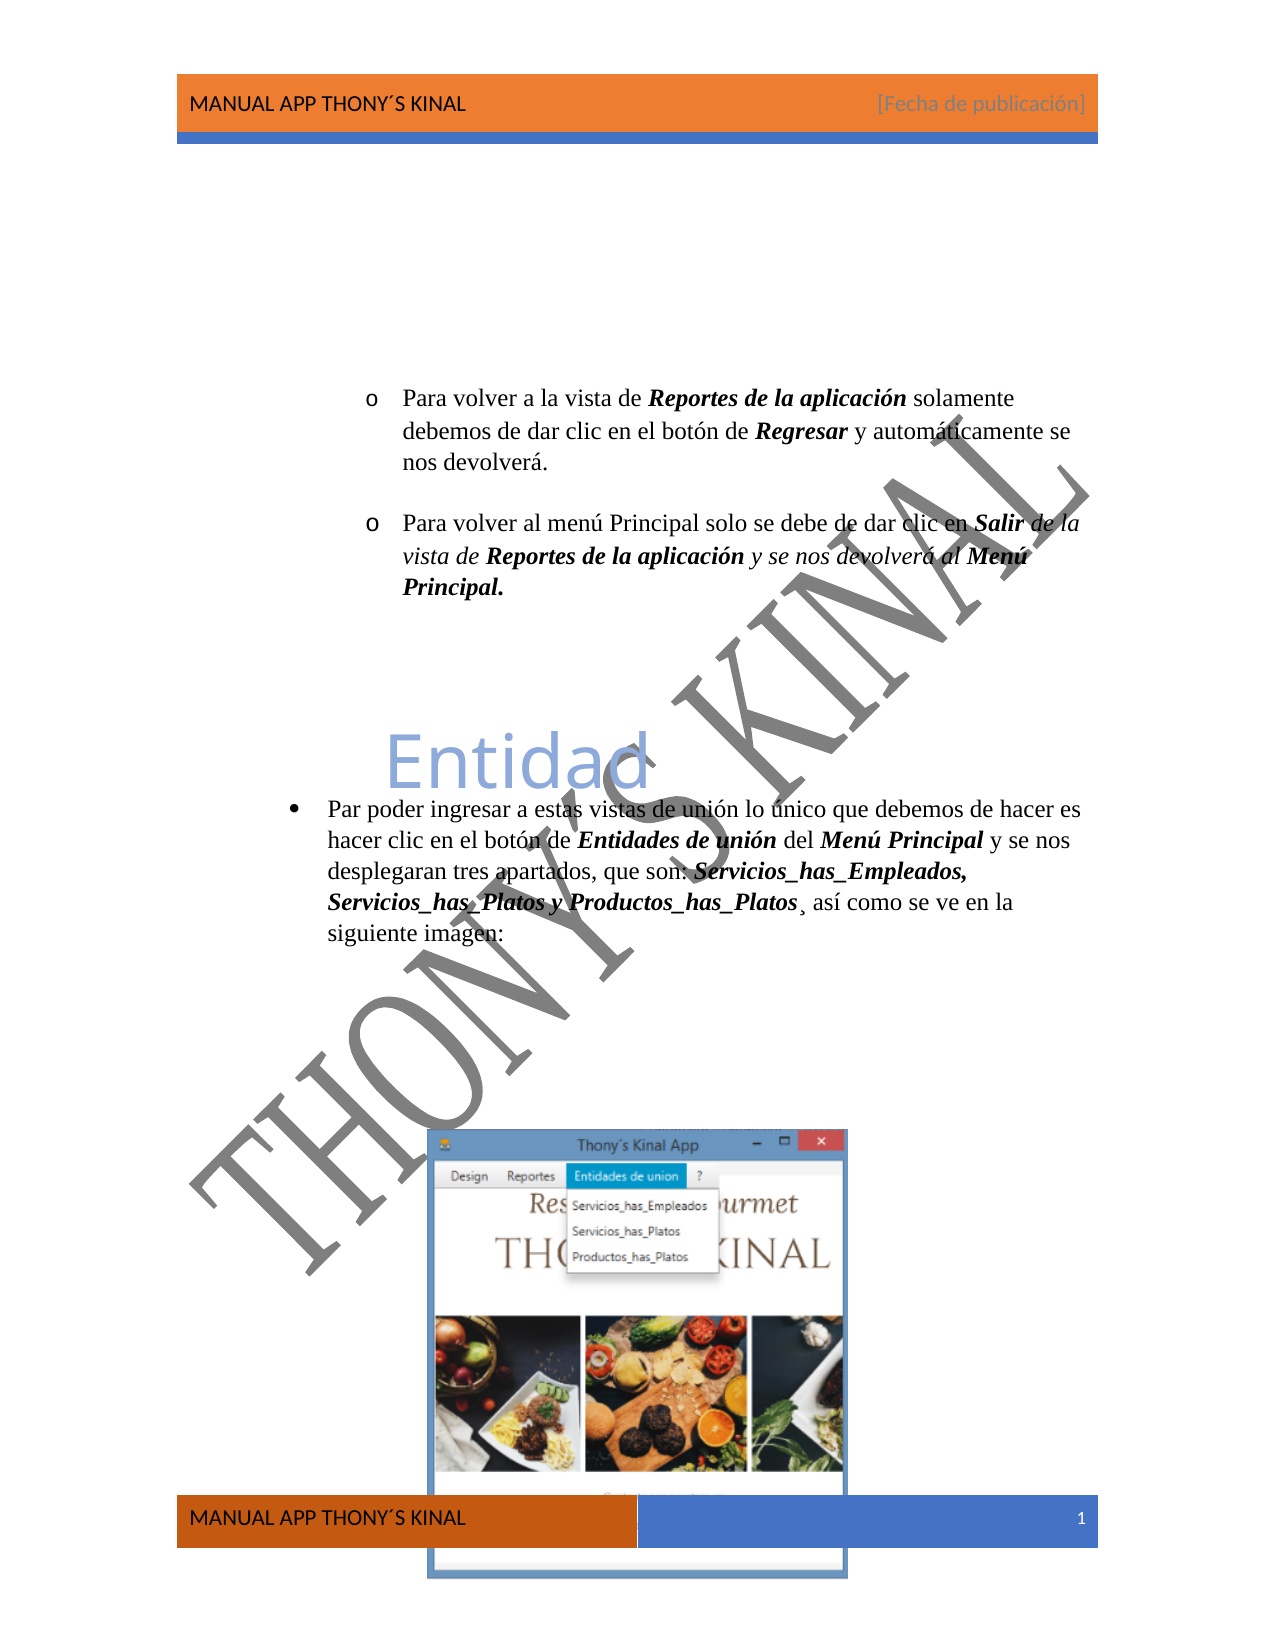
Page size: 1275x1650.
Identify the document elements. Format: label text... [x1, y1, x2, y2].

list Par poder ingresar a estas vistas de unión lo único que debemos de hacer es hacer clic en el botón de Entidades de unión del Menú Principal y se nos desplegaran tres apartados, que son: Servicios_has_Empleados, Servicios_has_Platos y Productos_has_Platos¸ así como se ve en la siguiente imagen: [290, 794, 1098, 947]
list Para volver a la vista de Reportes de la aplicación solamente debemos de dar clic en el botón de Regresar y automáticamente se nos devolverá. [365, 383, 1098, 476]
list Para volver al menú Principal solo se debe de dar clic en Salir de la vista de Reportes de la aplicación y se nos devolverá al Menú Principal. [365, 508, 1098, 601]
picture [427, 1129, 848, 1580]
